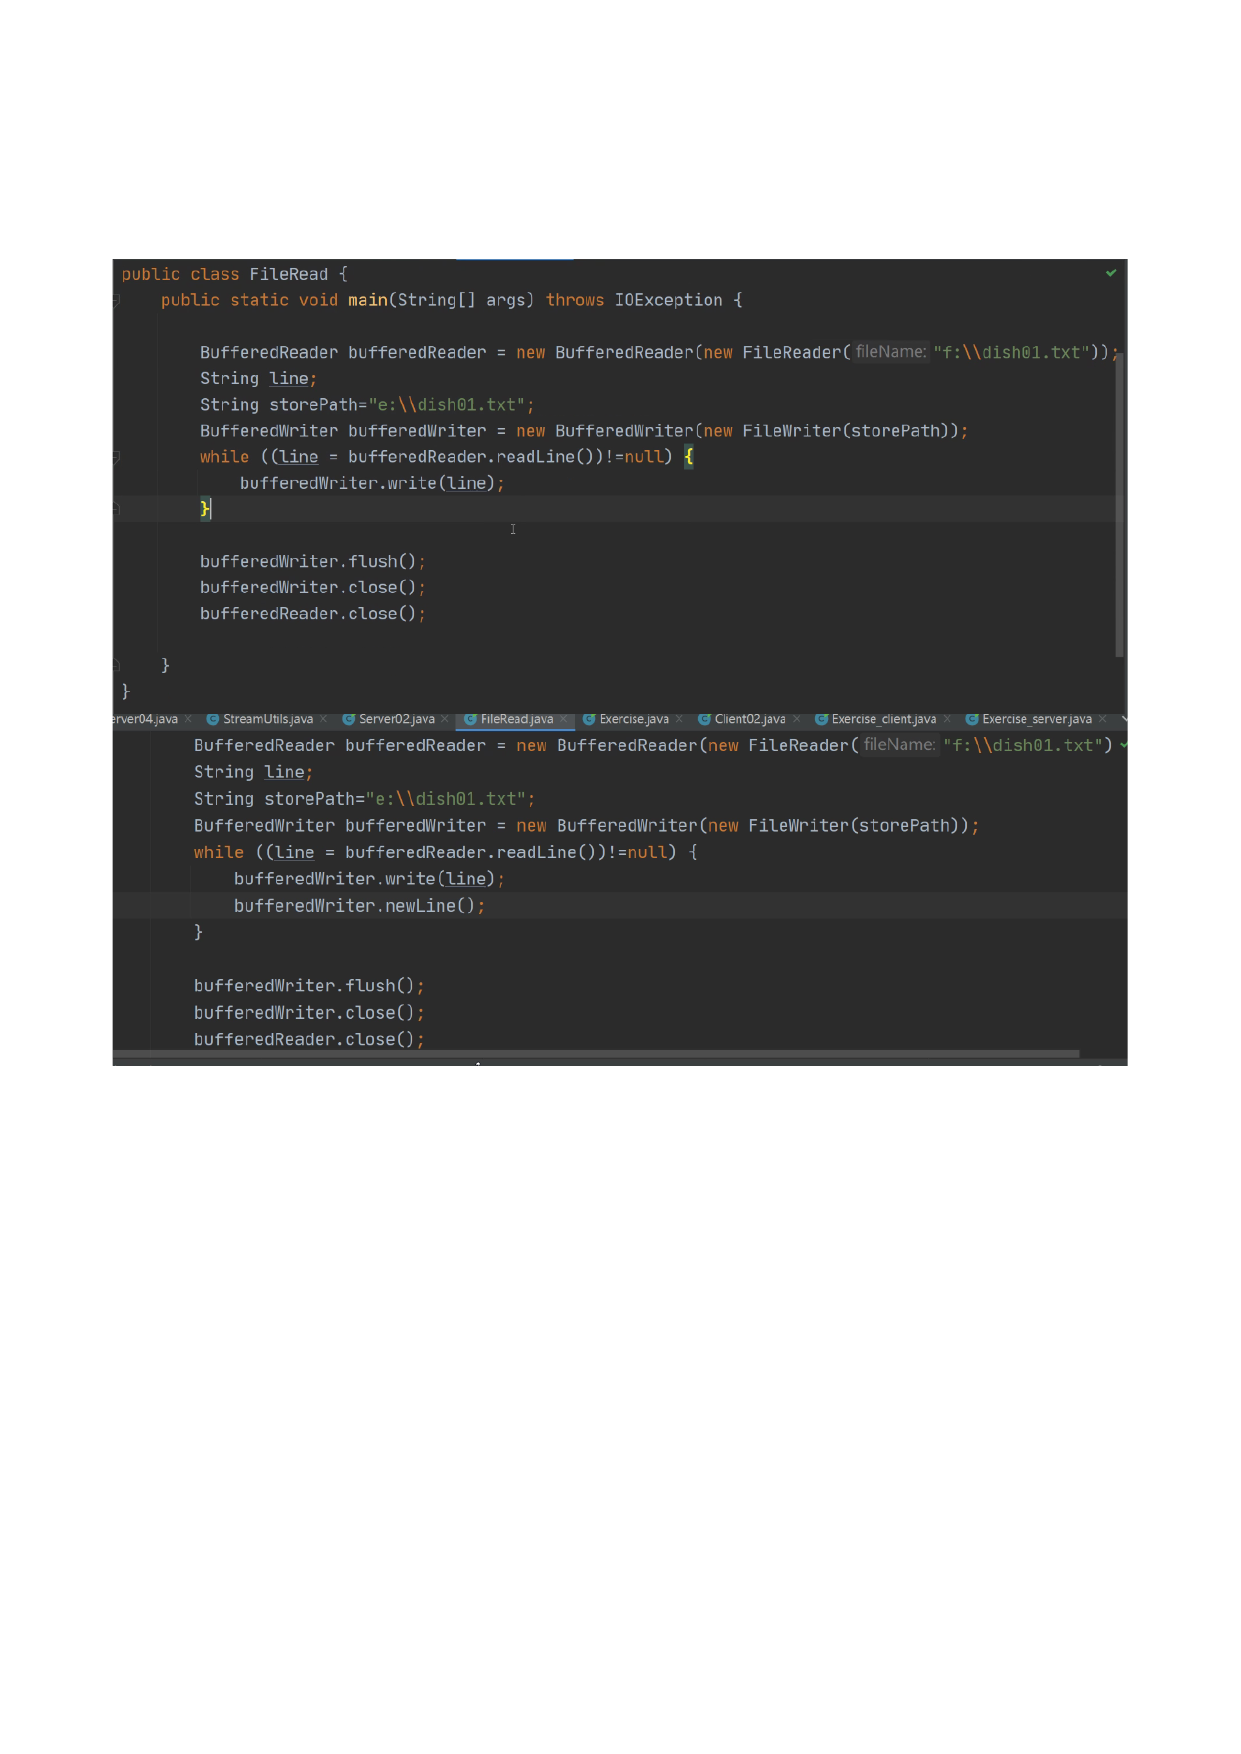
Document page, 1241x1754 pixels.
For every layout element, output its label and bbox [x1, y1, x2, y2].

picture [112, 259, 1128, 1066]
